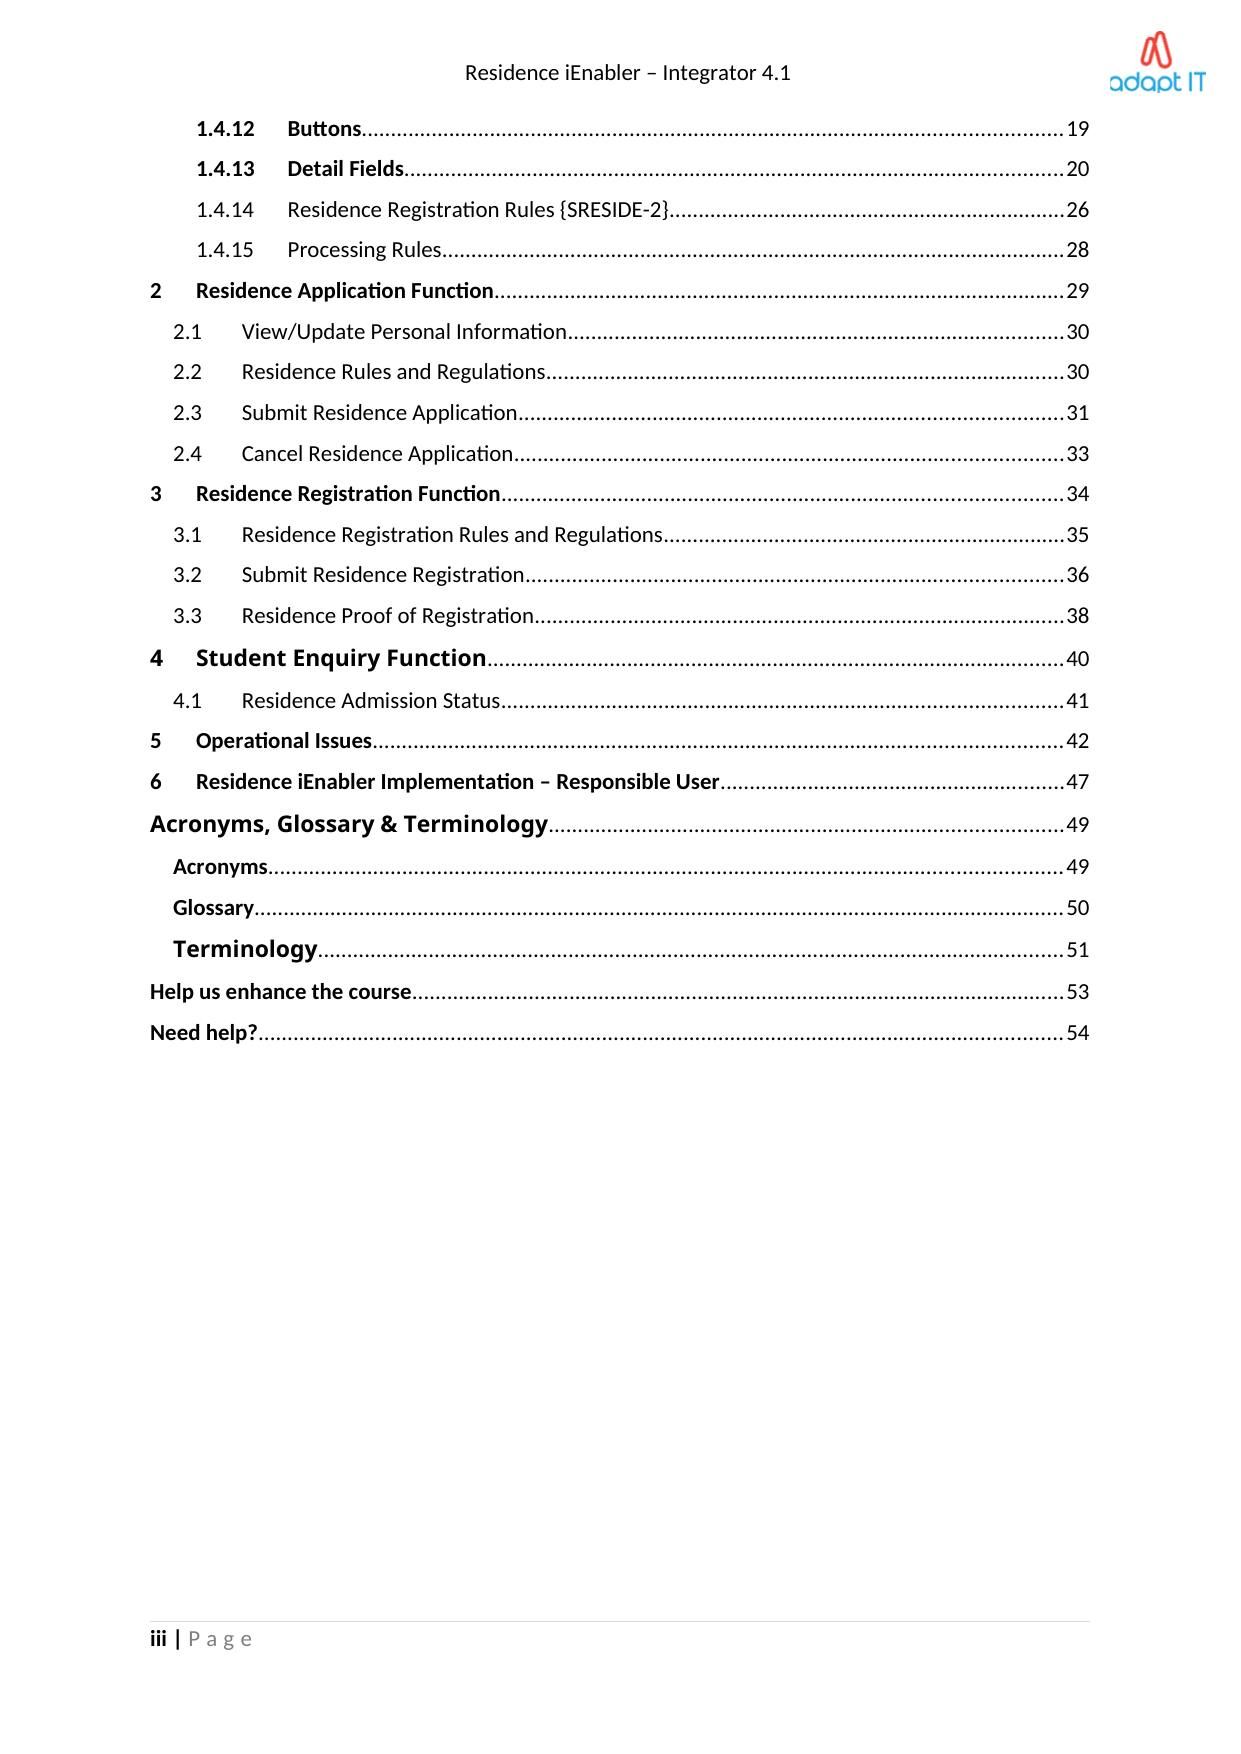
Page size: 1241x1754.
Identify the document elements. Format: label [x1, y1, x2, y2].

picture [1108, 31, 1205, 91]
